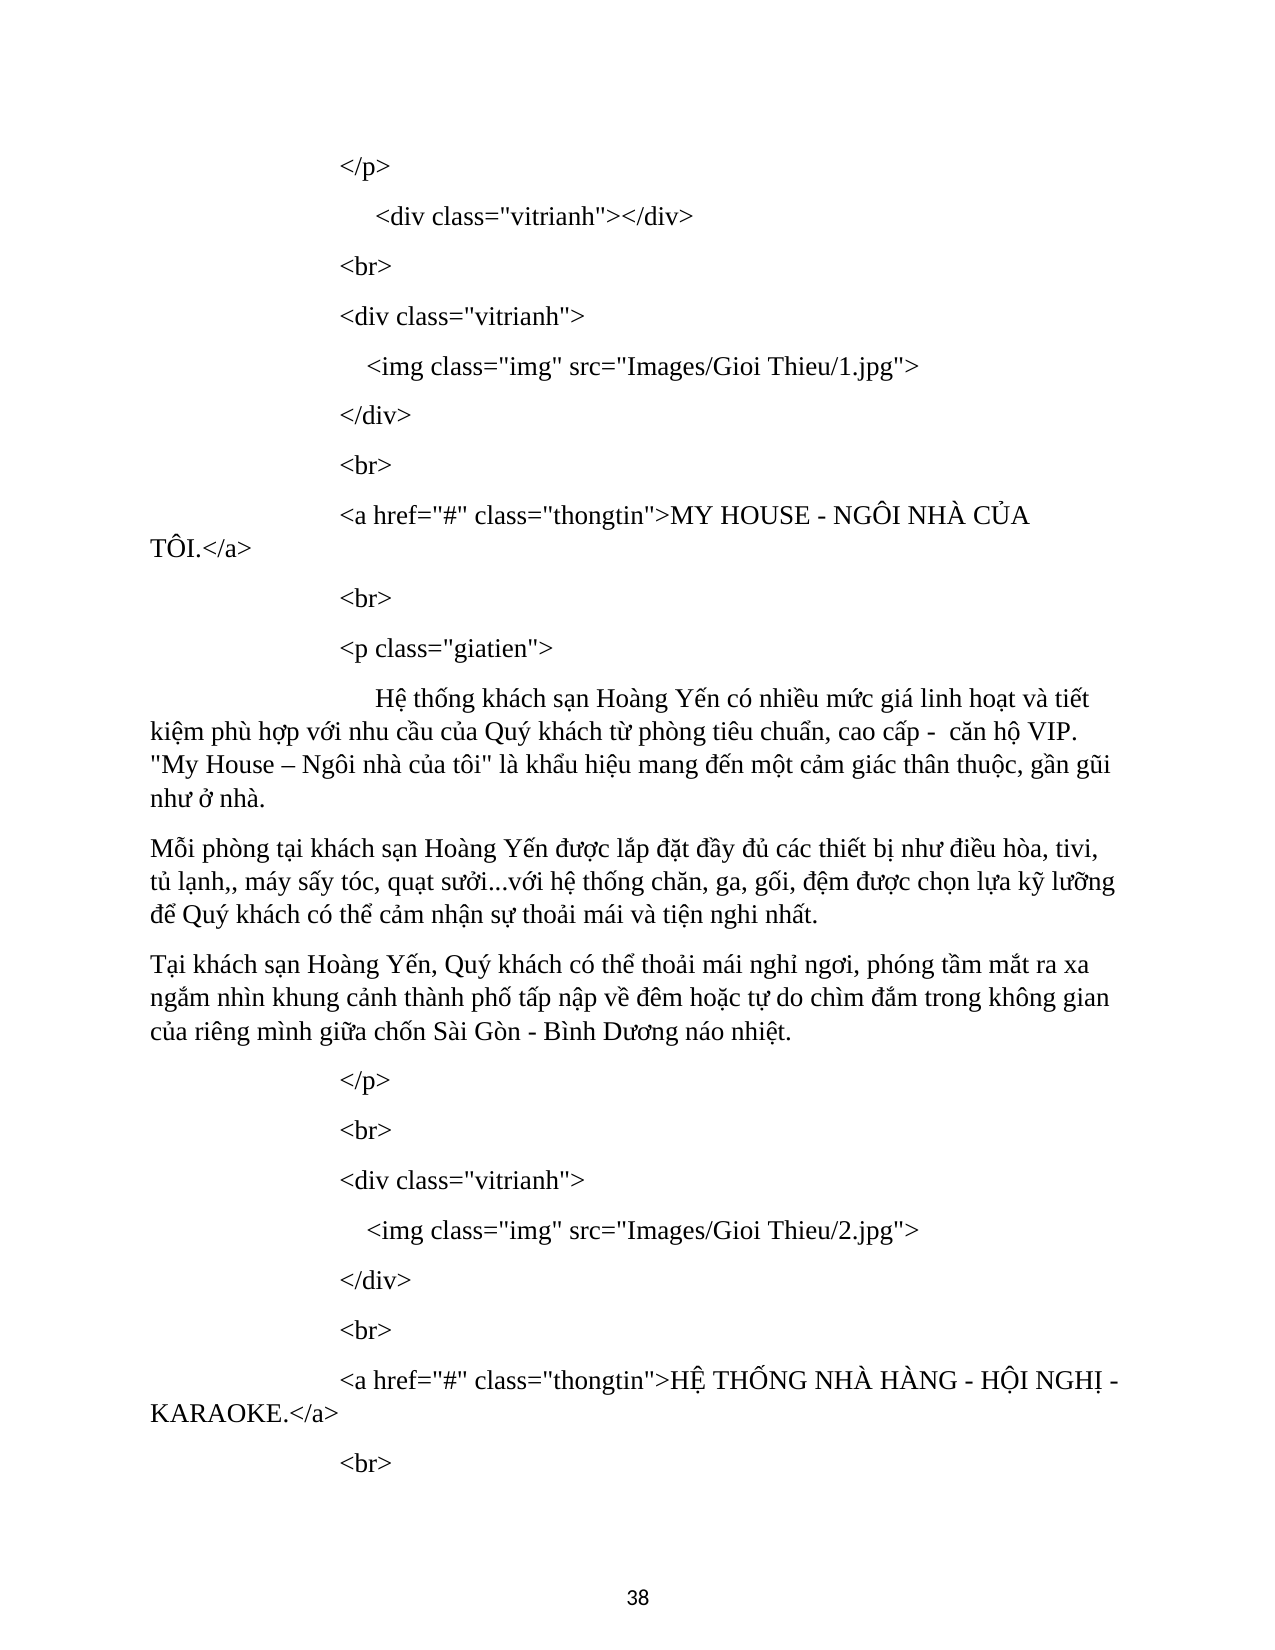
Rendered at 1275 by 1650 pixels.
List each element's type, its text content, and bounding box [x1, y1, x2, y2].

text <div class="vitrianh"></div> [150, 200, 1125, 231]
text </p> [150, 1064, 1125, 1096]
text </div> [150, 1264, 1125, 1295]
text <p class="giatien"> [150, 632, 1125, 663]
text <br> [150, 1314, 1125, 1345]
text <br> [150, 250, 1125, 281]
text Tại khách sạn Hoàng Yến, Quý khách có thể thoải mái nghỉ ngơi, phóng tầm mắt ra xa ngắm nhìn khung cảnh thành phố tấp nập về đêm hoặc tự do chìm đắm trong không gian của riêng mình giữa chốn Sài Gòn - Bình Dương náo nhiệt. [150, 948, 1125, 1046]
text <a href="#" class="thongtin">MY HOUSE - NGÔI NHÀ CỦA TÔI.</a> [150, 499, 1125, 564]
text <br> [150, 449, 1125, 481]
text <img class="img" src="Images/Gioi Thieu/2.jpg"> [150, 1214, 1125, 1245]
text <br> [150, 582, 1125, 613]
text <br> [150, 1447, 1125, 1478]
text </div> [150, 399, 1125, 431]
text <div class="vitrianh"> [150, 300, 1125, 331]
text <div class="vitrianh"> [150, 1164, 1125, 1195]
text </p> [150, 150, 1125, 181]
text Mỗi phòng tại khách sạn Hoàng Yến được lắp đặt đầy đủ các thiết bị như điều hòa, tivi, tủ lạnh,, máy sấy tóc, quạt sưởi...với hệ thống chăn, ga, gối, đệm được chọn lựa kỹ lưỡng để Quý khách có thể cảm nhận sự thoải mái và tiện nghi nhất. [150, 832, 1125, 929]
text <img class="img" src="Images/Gioi Thieu/1.jpg"> [150, 349, 1125, 381]
text <a href="#" class="thongtin">HỆ THỐNG NHÀ HÀNG - HỘI NGHỊ - KARAOKE.</a> [150, 1364, 1125, 1428]
text Hệ thống khách sạn Hoàng Yến có nhiều mức giá linh hoạt và tiết kiệm phù hợp với nhu cầu của Quý khách từ phòng tiêu chuẩn, cao cấp - căn hộ VIP. "My House – Ngôi nhà của tôi" là khẩu hiệu mang đến một cảm giác thân thuộc, gần gũi như ở nhà. [150, 682, 1125, 813]
text <br> [150, 1114, 1125, 1146]
